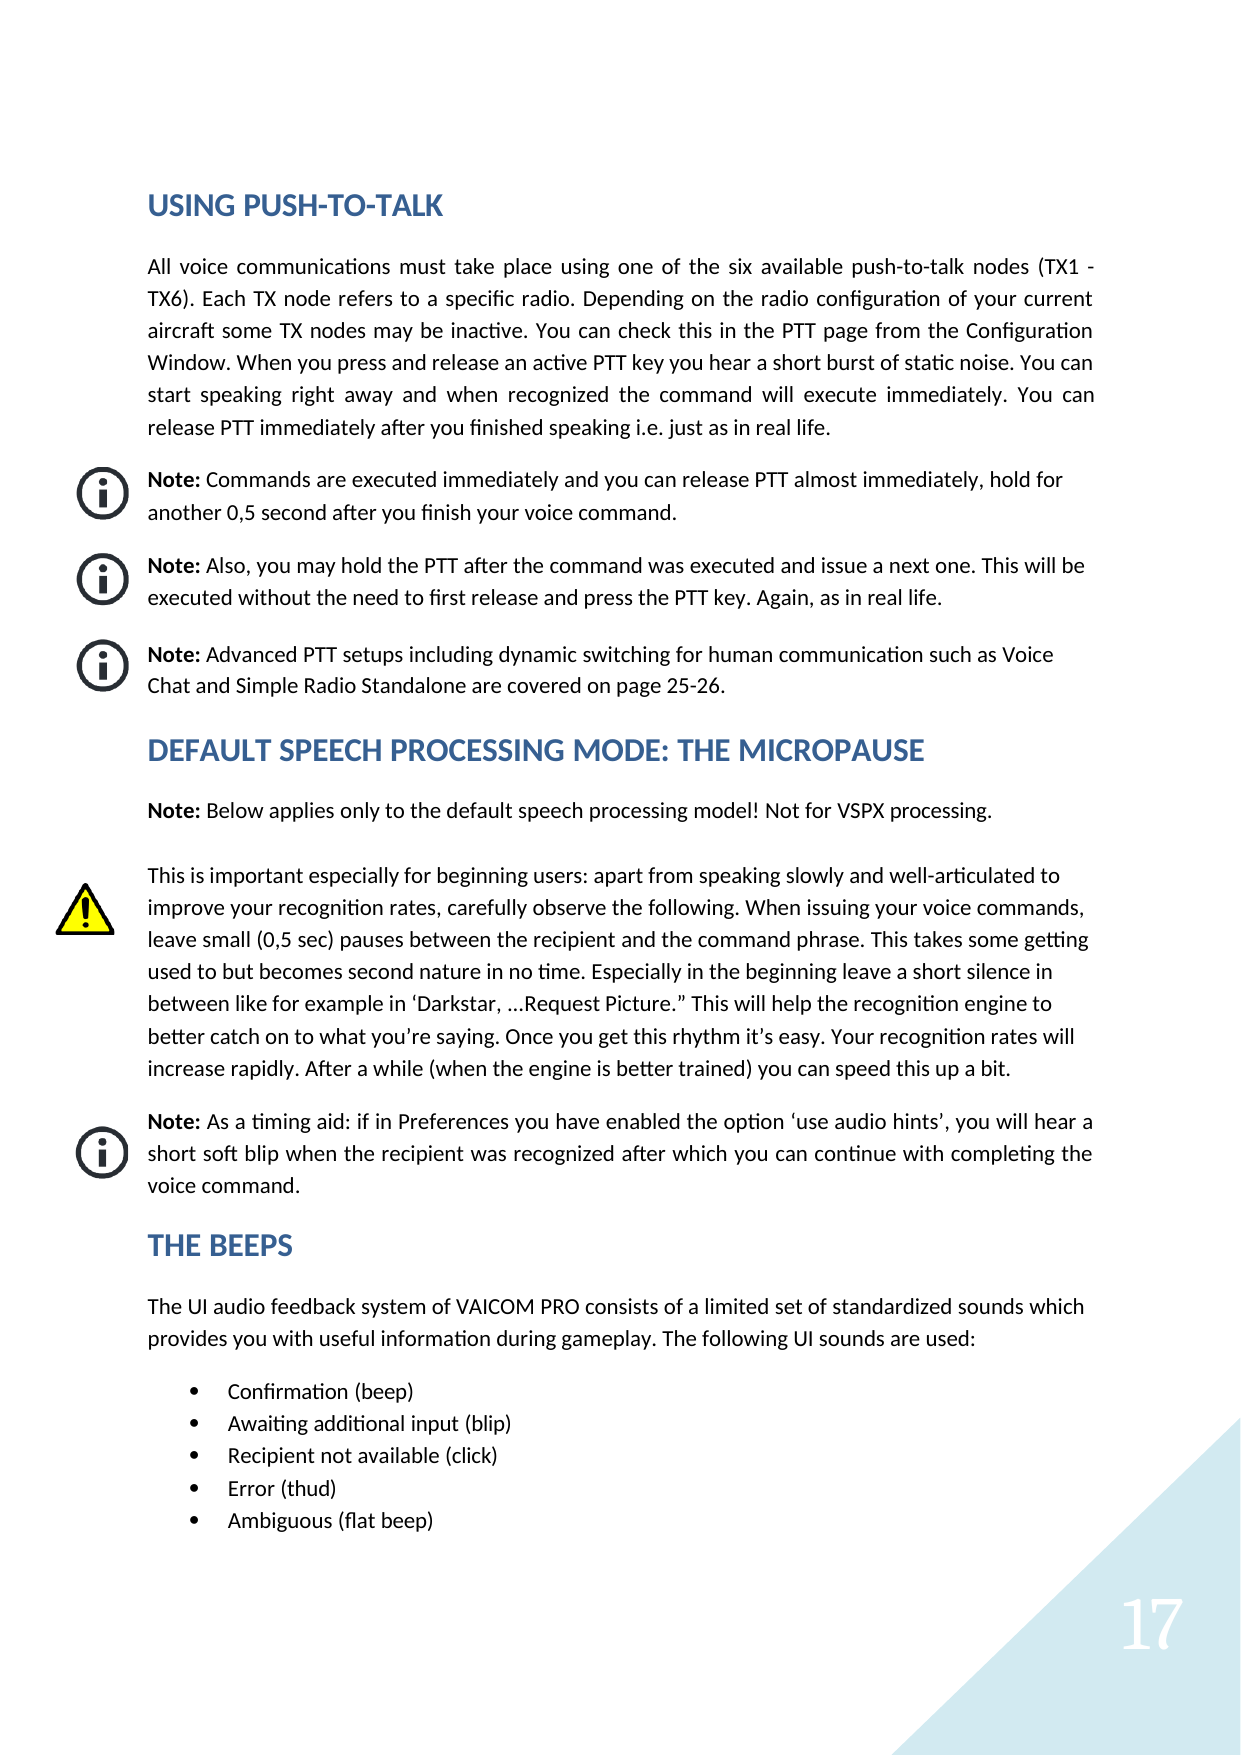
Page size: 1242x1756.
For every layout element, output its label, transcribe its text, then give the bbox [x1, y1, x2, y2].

list Confirmation (beep) [190, 1377, 1131, 1405]
text Note: Below applies only to the default speech processing model! Not for VSPX processing. [147, 796, 1131, 824]
subtitle THE BEEPS [147, 1224, 1131, 1265]
subtitle DEFAULT SPEECH PROCESSING MODE: THE MICROPAUSE [147, 729, 1131, 770]
text Note: Also, you may hold the PTT after the command was executed and issue a next one. This will be executed without the need to first release and press the PTT key. Again, as in real life. [147, 551, 1131, 611]
text Note: As a timing aid: if in Preferences you have enabled the option ‘use audio hints’, you will hear a short soft blip when the recipient was recognized after which you can continue with completing the voice command. [147, 1107, 1095, 1199]
list Awaiting additional input (blip) [190, 1409, 1131, 1437]
picture [75, 1126, 129, 1179]
text Note: Advanced PTT setups including dynamic switching for human communication such as Voice Chat and Simple Radio Standalone are covered on page 25-26. [147, 640, 1078, 699]
list Ambiguous (flat beep) [190, 1506, 1131, 1534]
text The UI audio feedback system of VAICOM PRO consists of a limited set of standardized sounds which provides you with useful information during gameplay. The following UI sounds are used: [147, 1292, 1131, 1352]
text This is important especially for beginning users: apart from speaking slowly and well-articulated to improve your recognition rates, carefully observe the following. When issuing your voice commands, leave small (0,5 sec) pauses between the recipient and the command phrase. This takes some getting used to but becomes second nature in no time. Especially in the beginning leave a short silence in between like for example in ‘Darkstar, ...Request Picture.” This will help the recognition engine to better catch on to what you’re saying. Once you get this rhythm it’s easy. Your recognition rates will increase rapidly. After a while (when the engine is better trained) you can speed this up a bit. [147, 861, 1092, 1082]
picture [76, 467, 129, 692]
text All voice communications must take place using one of the six available push-to-talk nodes (TX1 -TX6). Each TX node refers to a specific radio. Depending on the radio configuration of your current aircraft some TX nodes may be inactive. You can check this in the PTT page from the Configuration Window. When you press and release an active PTT key you hear a short burst of static noise. You can start speaking right away and when recognized the command will execute immediately. You can release PTT immediately after you finished speaking i.e. just as in real life. [147, 252, 1095, 441]
list Error (thud) [190, 1474, 1131, 1502]
list Recipient not available (click) [190, 1441, 1131, 1469]
subtitle USING PUSH-TO-TALK [147, 184, 1131, 225]
text Note: Commands are executed immediately and you can release PTT almost immediately, hold for another 0,5 second after you finish your voice command. [147, 466, 1078, 526]
picture [55, 883, 115, 935]
